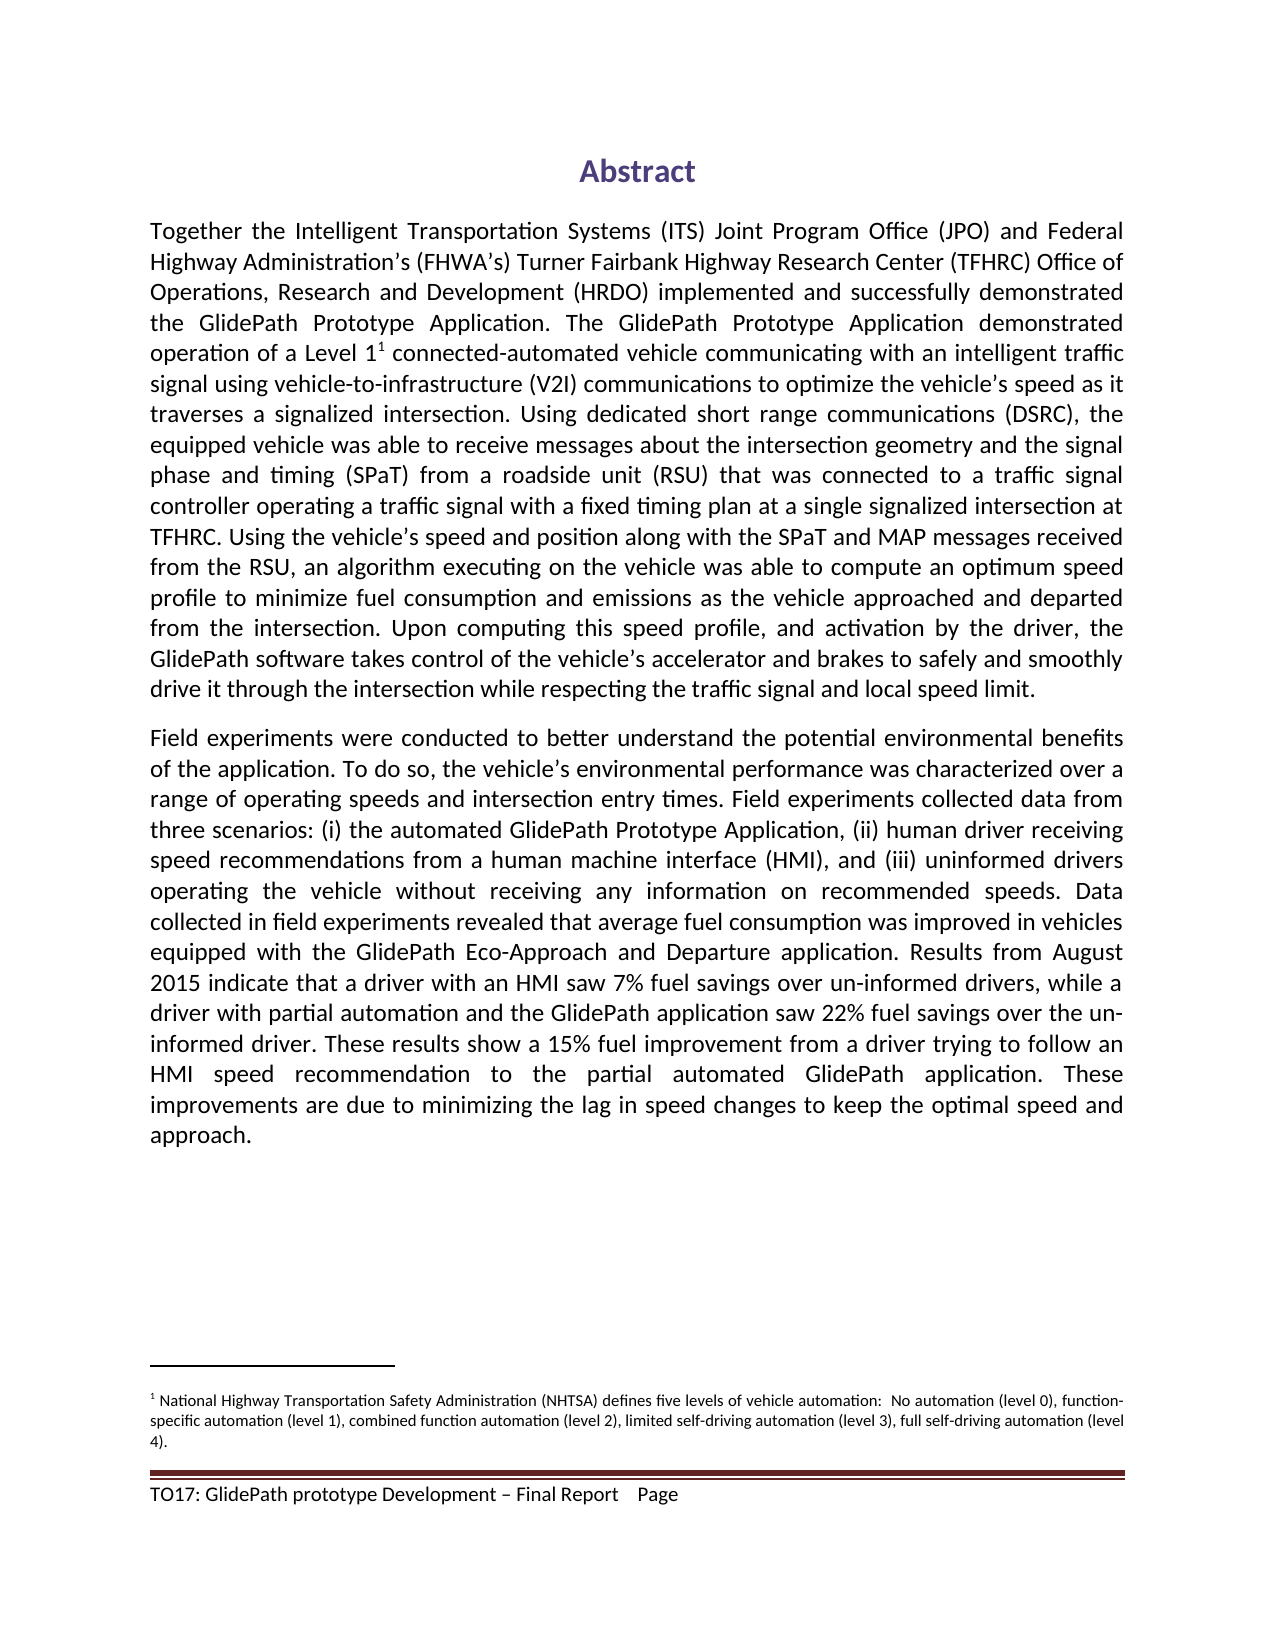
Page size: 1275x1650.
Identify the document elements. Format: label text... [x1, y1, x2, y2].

text Together the Intelligent Transportation Systems (ITS) Joint Program Office (JPO) and Federal Highway Administration’s (FHWA’s) Turner Fairbank Highway Research Center (TFHRC) Office of Operations, Research and Development (HRDO) implemented and successfully demonstrated the GlidePath Prototype Application. The GlidePath Prototype Application demonstrated operation of a Level 1 connected-automated vehicle communicating with an intelligent traffic signal using vehicle-to-infrastructure (V2I) communications to optimize the vehicle’s speed as it traverses a signalized intersection. Using dedicated short range communications (DSRC), the equipped vehicle was able to receive messages about the intersection geometry and the signal phase and timing (SPaT) from a roadside unit (RSU) that was connected to a traffic signal controller operating a traffic signal with a fixed timing plan at a single signalized intersection at TFHRC. Using the vehicle’s speed and position along with the SPaT and MAP messages received from the RSU, an algorithm executing on the vehicle was able to compute an optimum speed profile to minimize fuel consumption and emissions as the vehicle approached and departed from the intersection. Upon computing this speed profile, and activation by the driver, the GlidePath software takes control of the vehicle’s accelerator and brakes to safely and smoothly drive it through the intersection while respecting the traffic signal and local speed limit. [150, 216, 1125, 704]
text Field experiments were conducted to better understand the potential environmental benefits of the application. To do so, the vehicle’s environmental performance was characterized over a range of operating speeds and intersection entry times. Field experiments collected data from three scenarios: (i) the automated GlidePath Prototype Application, (ii) human driver receiving speed recommendations from a human machine interface (HMI), and (iii) uninformed drivers operating the vehicle without receiving any information on recommended speeds. Data collected in field experiments revealed that average fuel consumption was improved in vehicles equipped with the GlidePath Eco-Approach and Departure application. Results from August 2015 indicate that a driver with an HMI saw 7% fuel savings over un-informed drivers, while a driver with partial automation and the GlidePath application saw 22% fuel savings over the un-informed driver. These results show a 15% fuel improvement from a driver trying to follow an HMI speed recommendation to the partial automated GlidePath application. These improvements are due to minimizing the lag in speed changes to keep the optimal speed and approach. [150, 723, 1125, 1150]
subtitle Abstract [150, 150, 1125, 191]
